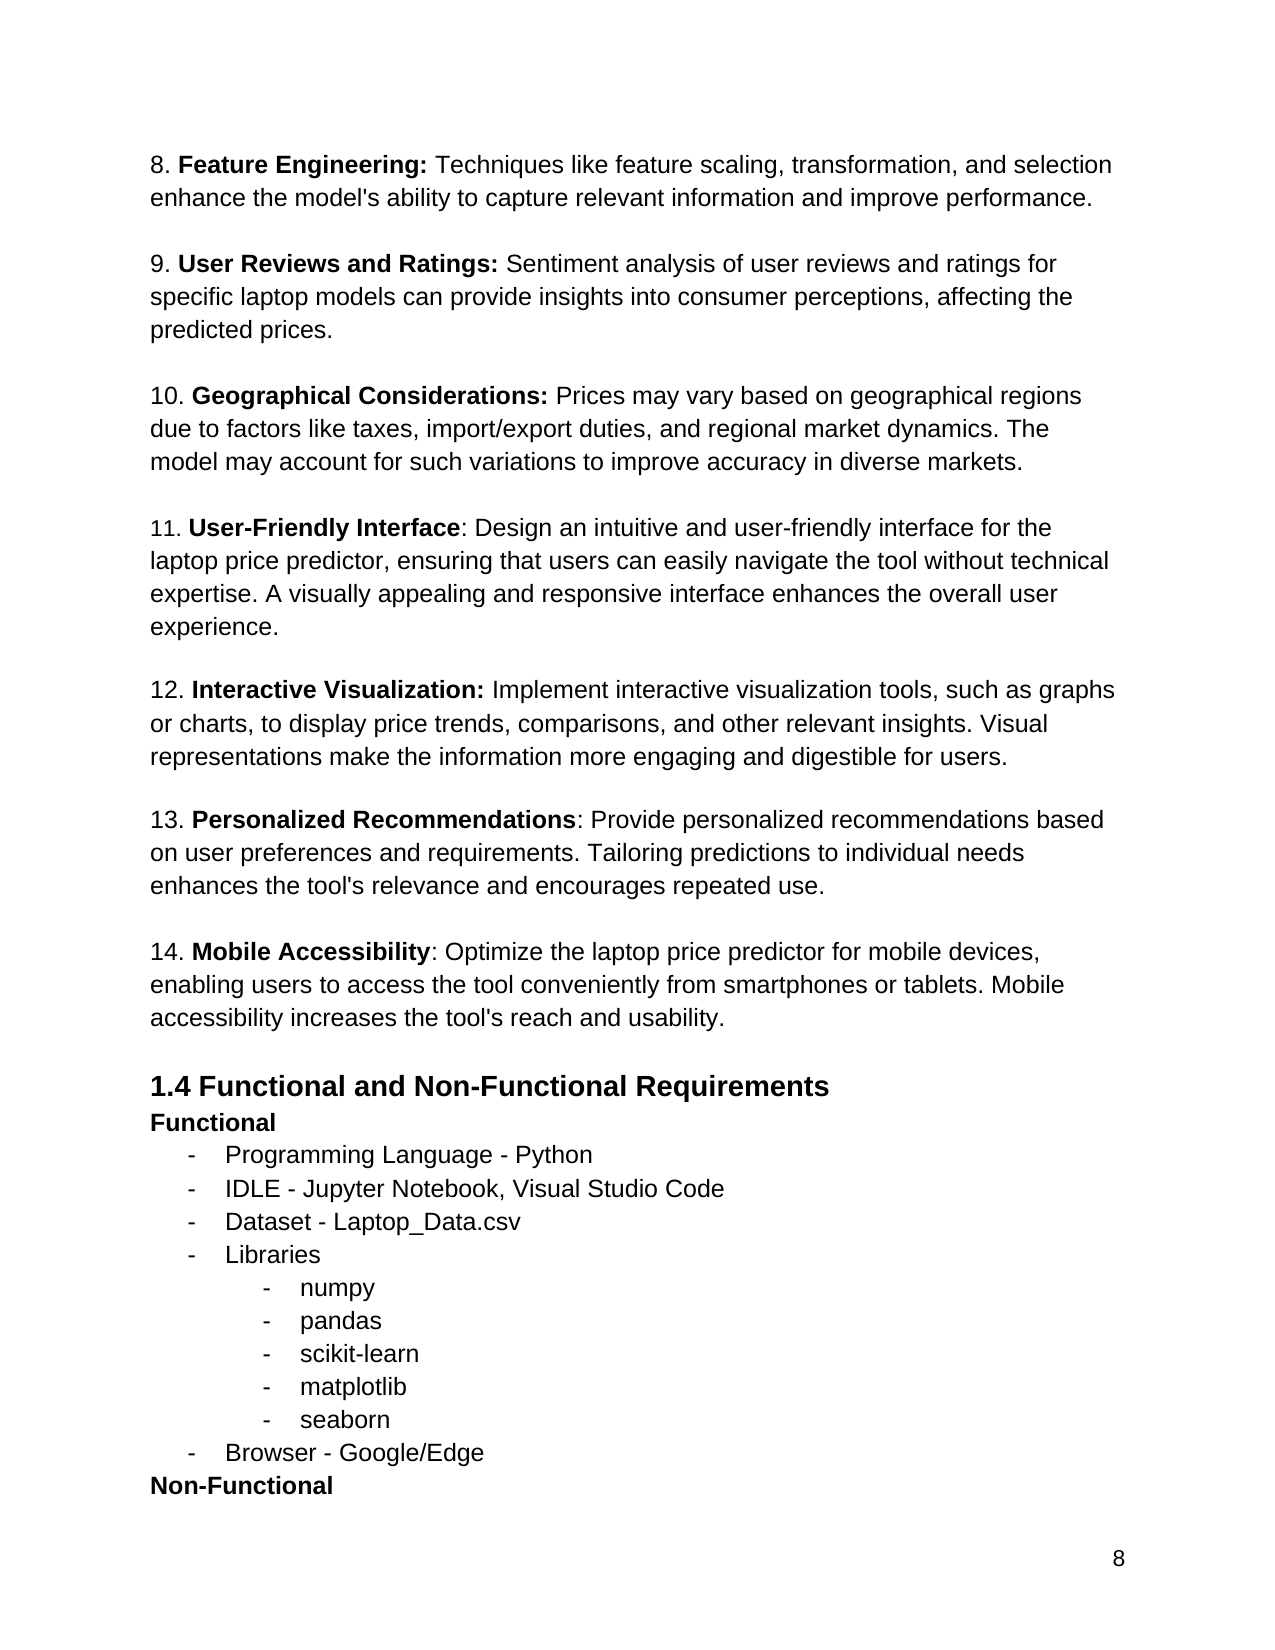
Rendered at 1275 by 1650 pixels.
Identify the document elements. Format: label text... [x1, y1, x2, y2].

list Browser - Google/Edge [187, 1438, 1125, 1466]
text 8. Feature Engineering: Techniques like feature scaling, transformation, and selection enhance the model's ability to capture relevant information and improve performance. [150, 150, 1125, 212]
list scikit-learn [262, 1339, 1125, 1367]
list Dataset - Laptop_Data.csv [187, 1207, 1125, 1235]
text Functional [150, 1107, 1125, 1136]
text 10. Geographical Considerations: Prices may vary based on geographical regions due to factors like taxes, import/export duties, and regional market dynamics. The model may account for such variations to improve accuracy in diverse markets. [150, 381, 1125, 476]
text 14. Mobile Accessibility: Optimize the laptop price predictor for mobile devices, enabling users to access the tool conveniently from smartphones or tablets. Mobile accessibility increases the tool's reach and usability. [150, 937, 1125, 1032]
list matplotlib [262, 1372, 1125, 1400]
text 12. Interactive Visualization: Implement interactive visualization tools, such as graphs or charts, to display price trends, comparisons, and other relevant insights. Visual representations make the information more engaging and digestible for users. [150, 676, 1125, 770]
list Programming Language - Python [187, 1141, 1125, 1169]
text Non-Functional [150, 1471, 1125, 1499]
text 9. User Reviews and Ratings: Sentiment analysis of user reviews and ratings for specific laptop models can provide insights into consumer perceptions, affecting the predicted prices. [150, 249, 1125, 344]
list pandas [262, 1306, 1125, 1334]
text 13. Personalized Recommendations: Provide personalized recommendations based on user preferences and requirements. Tailoring predictions to individual needs enhances the tool's relevance and encourages repeated use. [150, 805, 1125, 899]
text 11. User-Friendly Interface: Design an intuitive and user-friendly interface for the laptop price predictor, ensuring that users can easily navigate the tool without technical expertise. A visually appealing and responsive interface enhances the overall user experience. [150, 513, 1125, 641]
list Libraries [187, 1239, 1125, 1268]
list numpy [262, 1273, 1125, 1301]
list IDLE - Jupyter Notebook, Visual Studio Code [187, 1173, 1125, 1202]
text 1.4 Functional and Non-Functional Requirements [150, 1069, 1125, 1102]
list seaborn [262, 1405, 1125, 1433]
